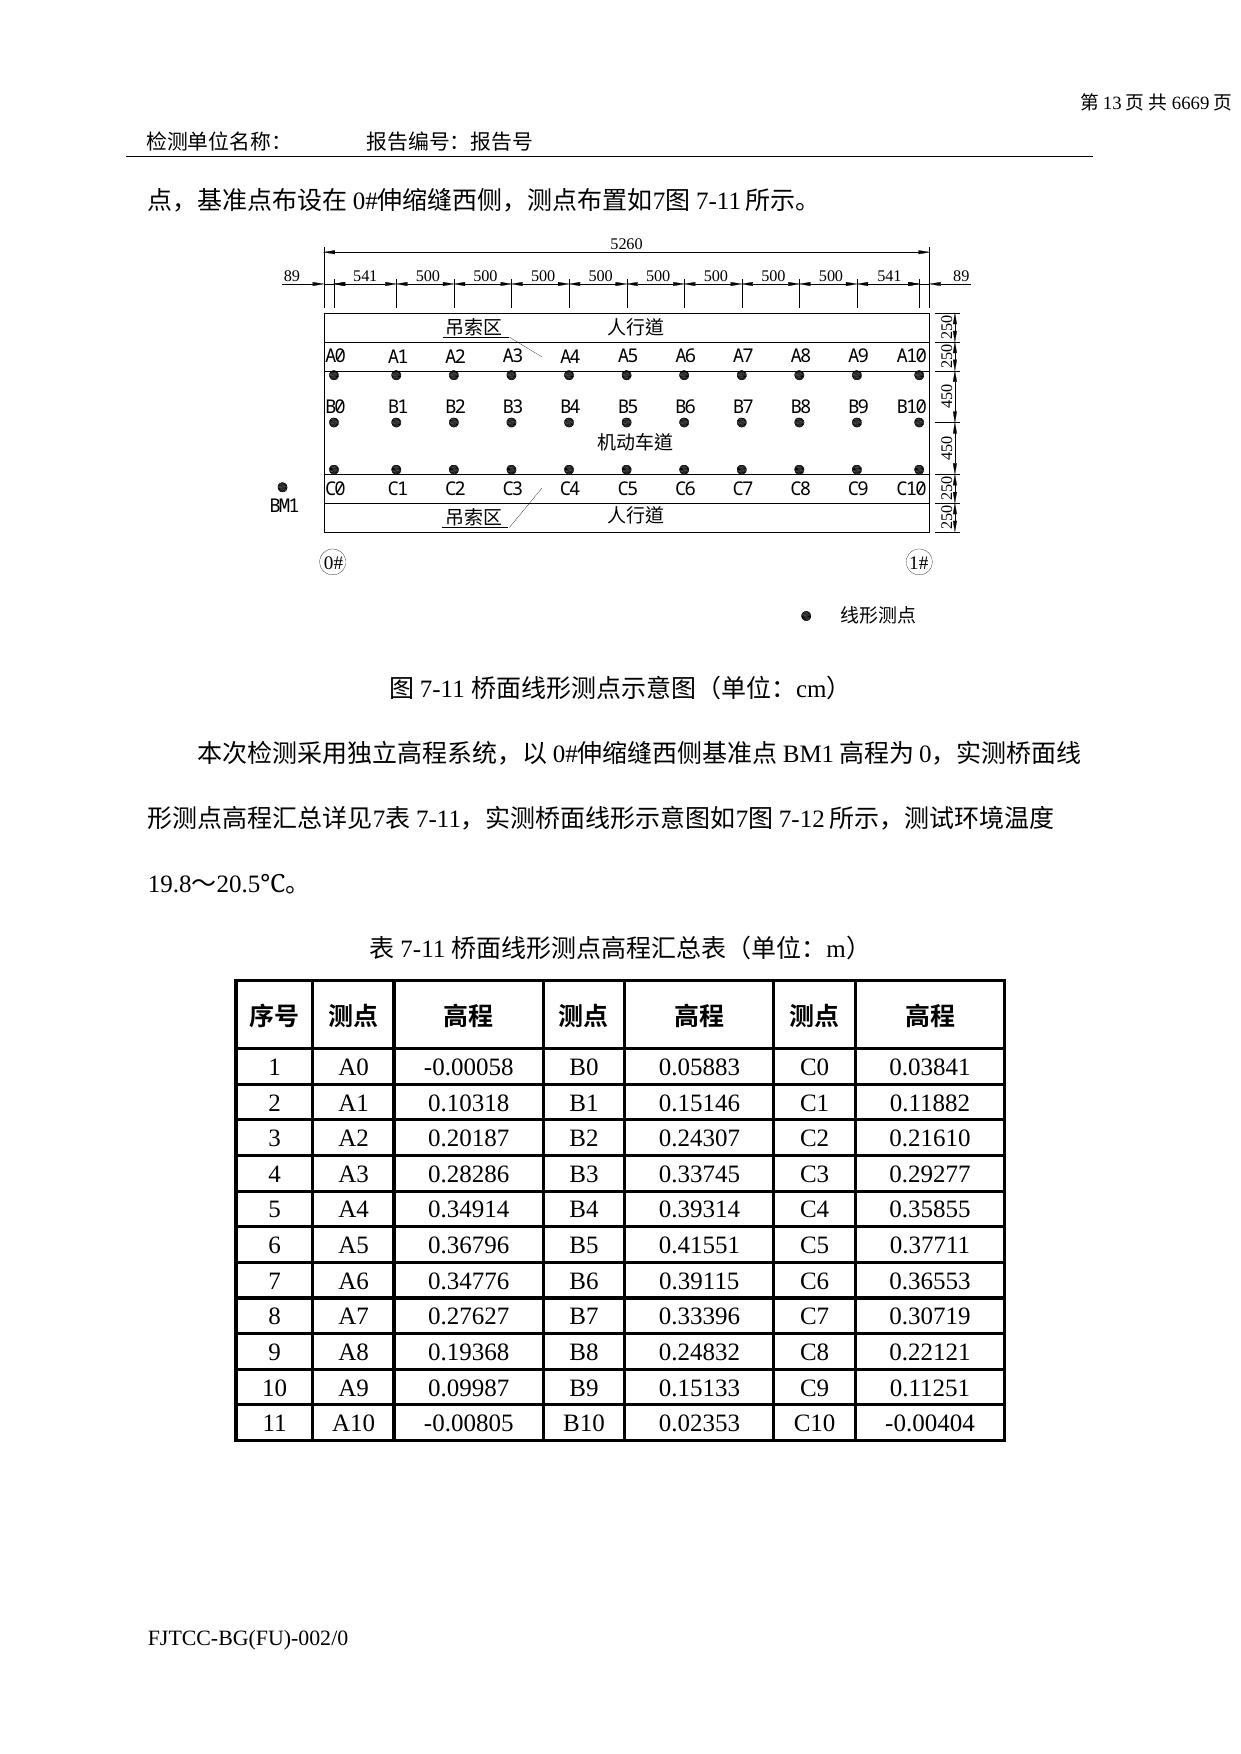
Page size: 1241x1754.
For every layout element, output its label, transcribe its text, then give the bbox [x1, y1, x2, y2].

table_cell 0.09987 [396, 1371, 542, 1403]
table_cell -0.00058 [396, 1050, 542, 1083]
table_cell 0.39115 [626, 1264, 772, 1296]
table_cell 0.35855 [857, 1193, 1003, 1225]
table_cell C9 [775, 1371, 854, 1403]
table_cell 0.33396 [626, 1300, 772, 1332]
table_cell B3 [545, 1157, 623, 1189]
table_cell 7 [238, 1264, 311, 1296]
table_cell 0.15146 [626, 1086, 772, 1118]
table_cell 9 [238, 1335, 311, 1368]
table_cell C3 [775, 1157, 854, 1189]
table_cell -0.00805 [396, 1406, 542, 1439]
table_cell C8 [775, 1335, 854, 1368]
table_cell A2 [314, 1121, 392, 1154]
table_cell B4 [545, 1193, 623, 1225]
table_cell 5 [238, 1193, 311, 1225]
table_header 测点 [314, 982, 392, 1047]
table_cell 8 [238, 1300, 311, 1332]
table_cell C0 [775, 1050, 854, 1083]
table_cell B9 [545, 1371, 623, 1403]
table_cell 0.21610 [857, 1121, 1003, 1154]
table_header 测点 [545, 982, 623, 1047]
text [148, 166, 1093, 231]
table_cell B1 [545, 1086, 623, 1118]
table_cell 0.30719 [857, 1300, 1003, 1332]
table_cell -0.00404 [857, 1406, 1003, 1439]
table_cell C6 [775, 1264, 854, 1296]
table_header 高程 [396, 982, 542, 1047]
table_cell 0.10318 [396, 1086, 542, 1118]
table_cell 0.03841 [857, 1050, 1003, 1083]
table_cell 0.27627 [396, 1300, 542, 1332]
table_cell 2 [238, 1086, 311, 1118]
table_cell 0.24307 [626, 1121, 772, 1154]
table_cell 3 [238, 1121, 311, 1154]
table_cell C4 [775, 1193, 854, 1225]
table_cell 0.37711 [857, 1228, 1003, 1261]
table_cell C1 [775, 1086, 854, 1118]
table_cell B6 [545, 1264, 623, 1296]
table_cell B5 [545, 1228, 623, 1261]
table_cell A0 [314, 1050, 392, 1083]
table_cell B7 [545, 1300, 623, 1332]
table_header 序号 [238, 982, 311, 1047]
table_cell 4 [238, 1157, 311, 1189]
table_header 高程 [626, 982, 772, 1047]
table_cell B8 [545, 1335, 623, 1368]
table_cell 0.39314 [626, 1193, 772, 1225]
table_cell 0.34914 [396, 1193, 542, 1225]
table_cell A3 [314, 1157, 392, 1189]
table_cell A7 [314, 1300, 392, 1332]
table_cell A4 [314, 1193, 392, 1225]
table_cell B10 [545, 1406, 623, 1439]
table_cell 0.33745 [626, 1157, 772, 1189]
table_cell A9 [314, 1371, 392, 1403]
table_cell C7 [775, 1300, 854, 1332]
table_cell 0.11251 [857, 1371, 1003, 1403]
table_cell 0.41551 [626, 1228, 772, 1261]
table_cell 0.20187 [396, 1121, 542, 1154]
table_cell C5 [775, 1228, 854, 1261]
table_cell 0.15133 [626, 1371, 772, 1403]
table_cell B2 [545, 1121, 623, 1154]
table_cell 0.36553 [857, 1264, 1003, 1296]
table_cell 0.11882 [857, 1086, 1003, 1118]
table_cell 10 [238, 1371, 311, 1403]
table_cell 0.34776 [396, 1264, 542, 1296]
table_cell 0.24832 [626, 1335, 772, 1368]
table_cell 0.29277 [857, 1157, 1003, 1189]
table_cell A8 [314, 1335, 392, 1368]
table_cell 0.28286 [396, 1157, 542, 1189]
table_cell A6 [314, 1264, 392, 1296]
table_cell A1 [314, 1086, 392, 1118]
table_header 高程 [857, 982, 1003, 1047]
table_cell 1 [238, 1050, 311, 1083]
table_cell 0.19368 [396, 1335, 542, 1368]
table_cell 0.22121 [857, 1335, 1003, 1368]
table_cell 0.02353 [626, 1406, 772, 1439]
table_cell B0 [545, 1050, 623, 1083]
table_cell A10 [314, 1406, 392, 1439]
table_cell 11 [238, 1406, 311, 1439]
table_cell A5 [314, 1228, 392, 1261]
table_cell C10 [775, 1406, 854, 1439]
table_cell 0.05883 [626, 1050, 772, 1083]
table_cell 6 [238, 1228, 311, 1261]
table_header 测点 [775, 982, 854, 1047]
table_cell C2 [775, 1121, 854, 1154]
table_cell 0.36796 [396, 1228, 542, 1261]
